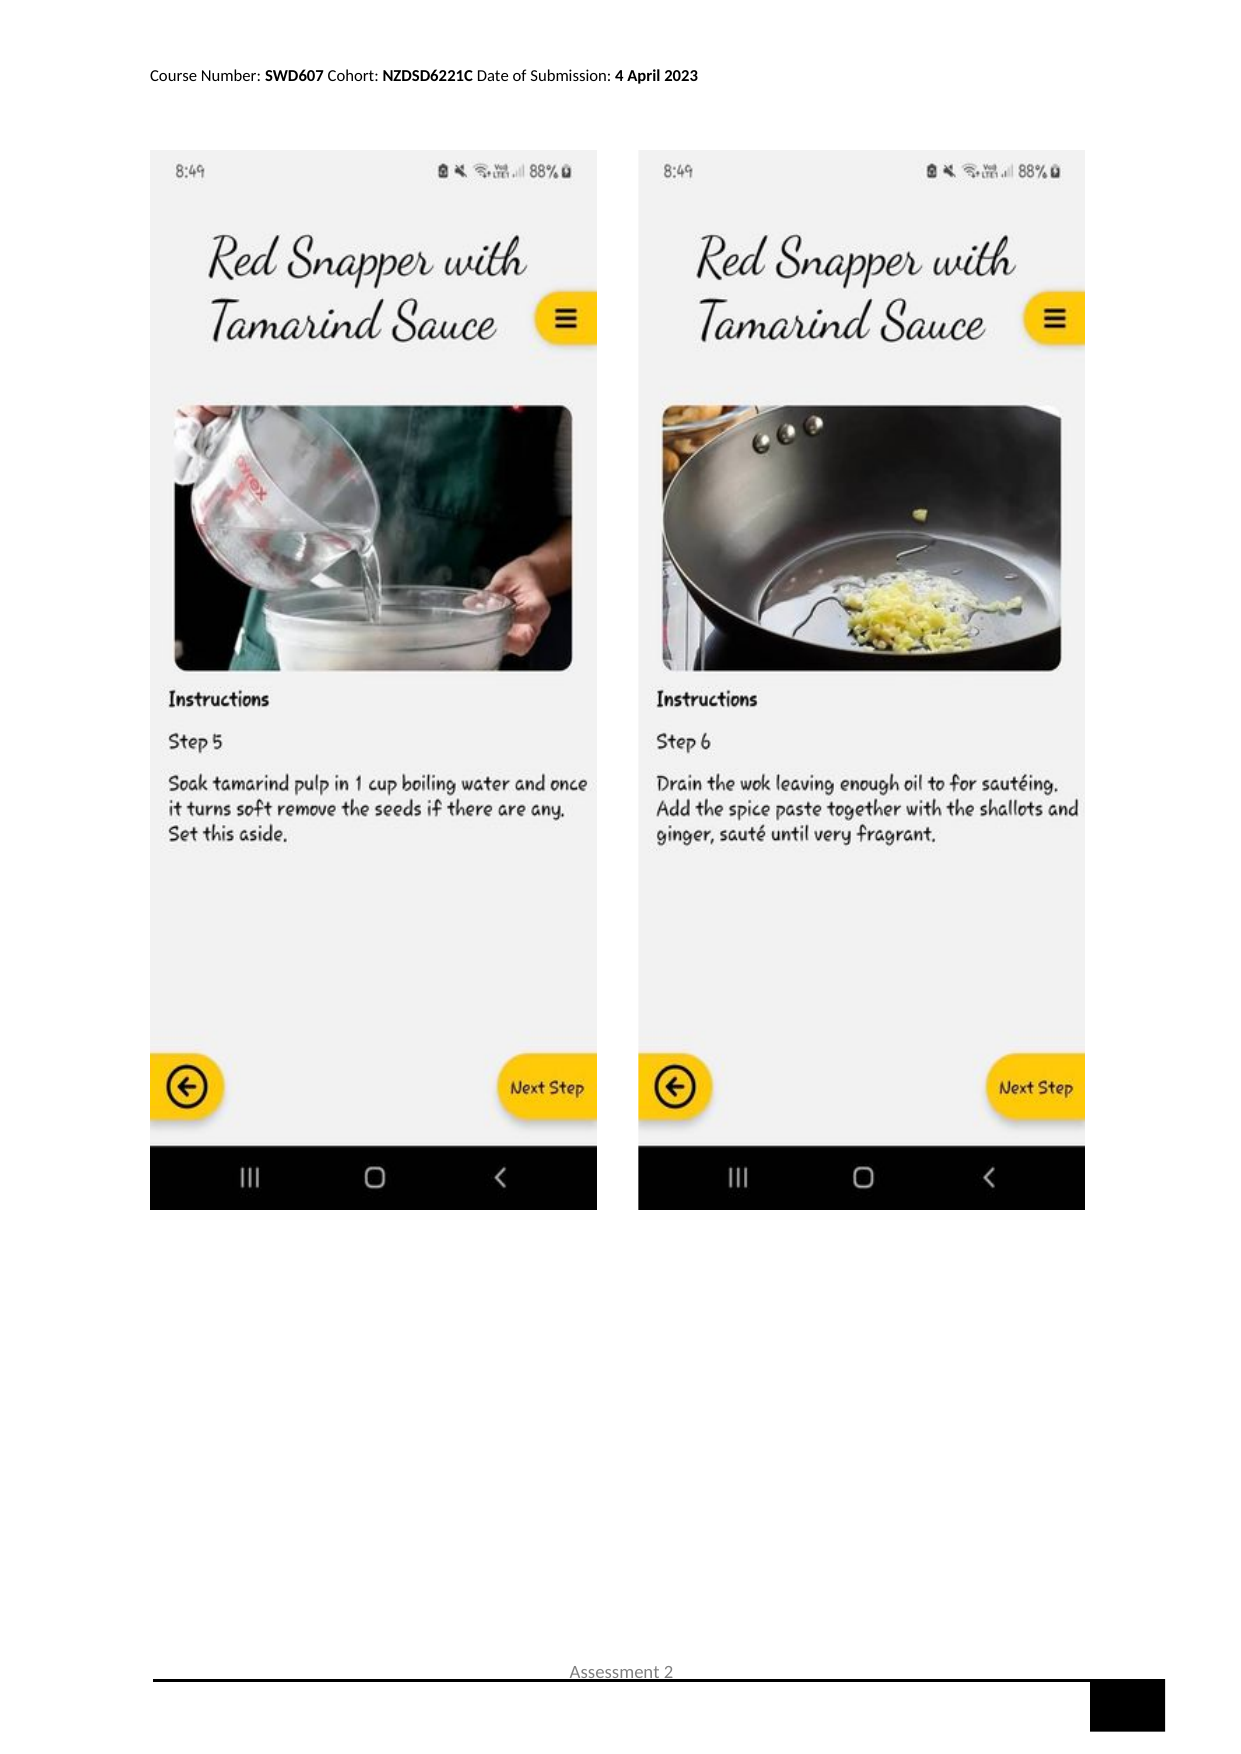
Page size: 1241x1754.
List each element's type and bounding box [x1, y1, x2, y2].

picture [150, 150, 597, 1210]
picture [638, 150, 1085, 1210]
